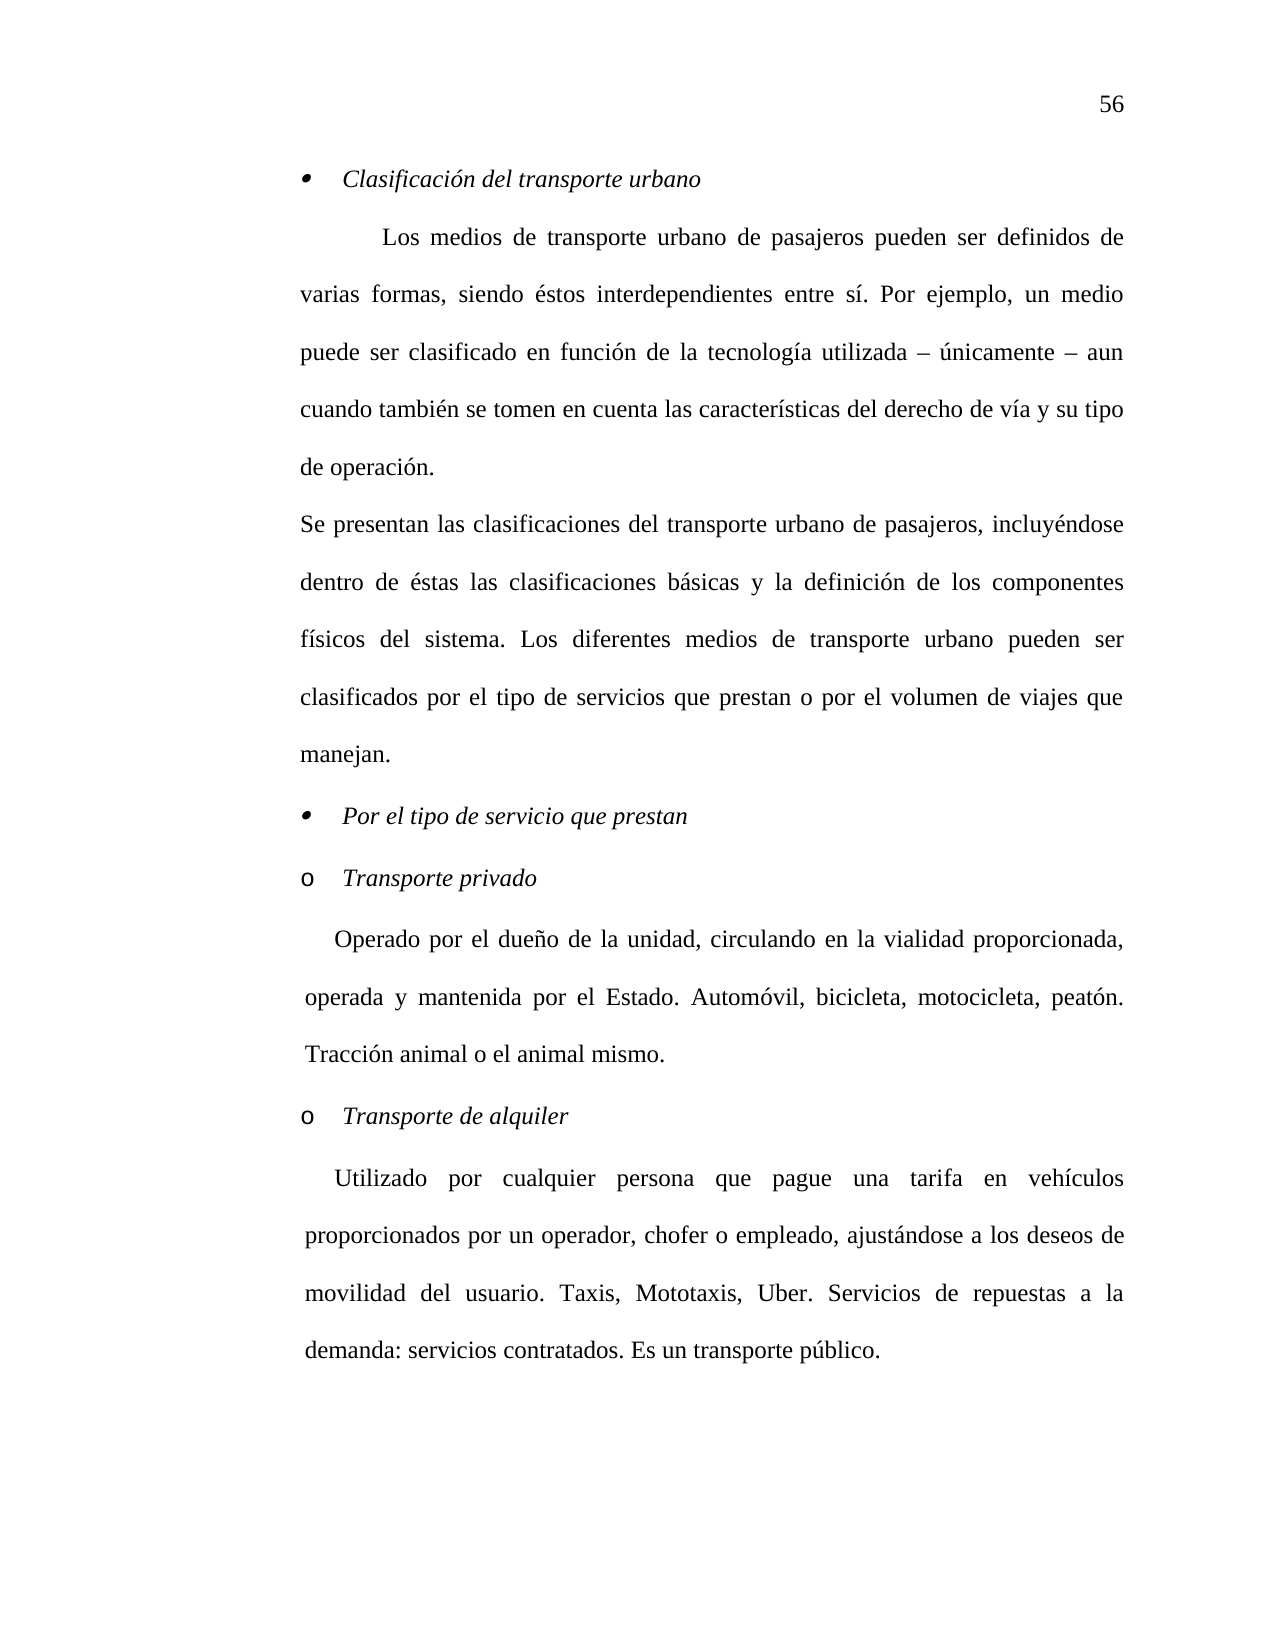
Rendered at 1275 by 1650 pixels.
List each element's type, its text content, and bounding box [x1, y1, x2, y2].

text Los medios de transporte urbano de pasajeros pueden ser definidos de varias formas, siendo éstos interdependientes entre sí. Por ejemplo, un medio puede ser clasificado en función de la tecnología utilizada – únicamente – aun cuando también se tomen en cuenta las características del derecho de vía y su tipo de operación. [300, 222, 1125, 481]
text Transporte de alquiler [300, 1101, 1125, 1132]
text Clasificación del transporte urbano [300, 164, 1125, 193]
text Utilizado por cualquier persona que pague una tarifa en vehículos proporcionados por un operador, chofer o empleado, ajustándose a los deseos de movilidad del usuario. Taxis, Mototaxis, Uber. Servicios de repuestas a la demanda: servicios contratados. Es un transporte público. [304, 1163, 1125, 1364]
text Transporte privado [300, 863, 1125, 893]
text Se presentan las clasificaciones del transporte urbano de pasajeros, incluyéndose dentro de éstas las clasificaciones básicas y la definición de los componentes físicos del sistema. Los diferentes medios de transporte urbano pueden ser clasificados por el tipo de servicios que prestan o por el volumen de viajes que manejan. [300, 509, 1125, 768]
text Operado por el dueño de la unidad, circulando en la vialidad proporcionada, operada y mantenida por el Estado. Automóvil, bicicleta, motocicleta, peatón. Tracción animal o el animal mismo. [304, 924, 1125, 1068]
text Por el tipo de servicio que prestan [300, 801, 1125, 830]
